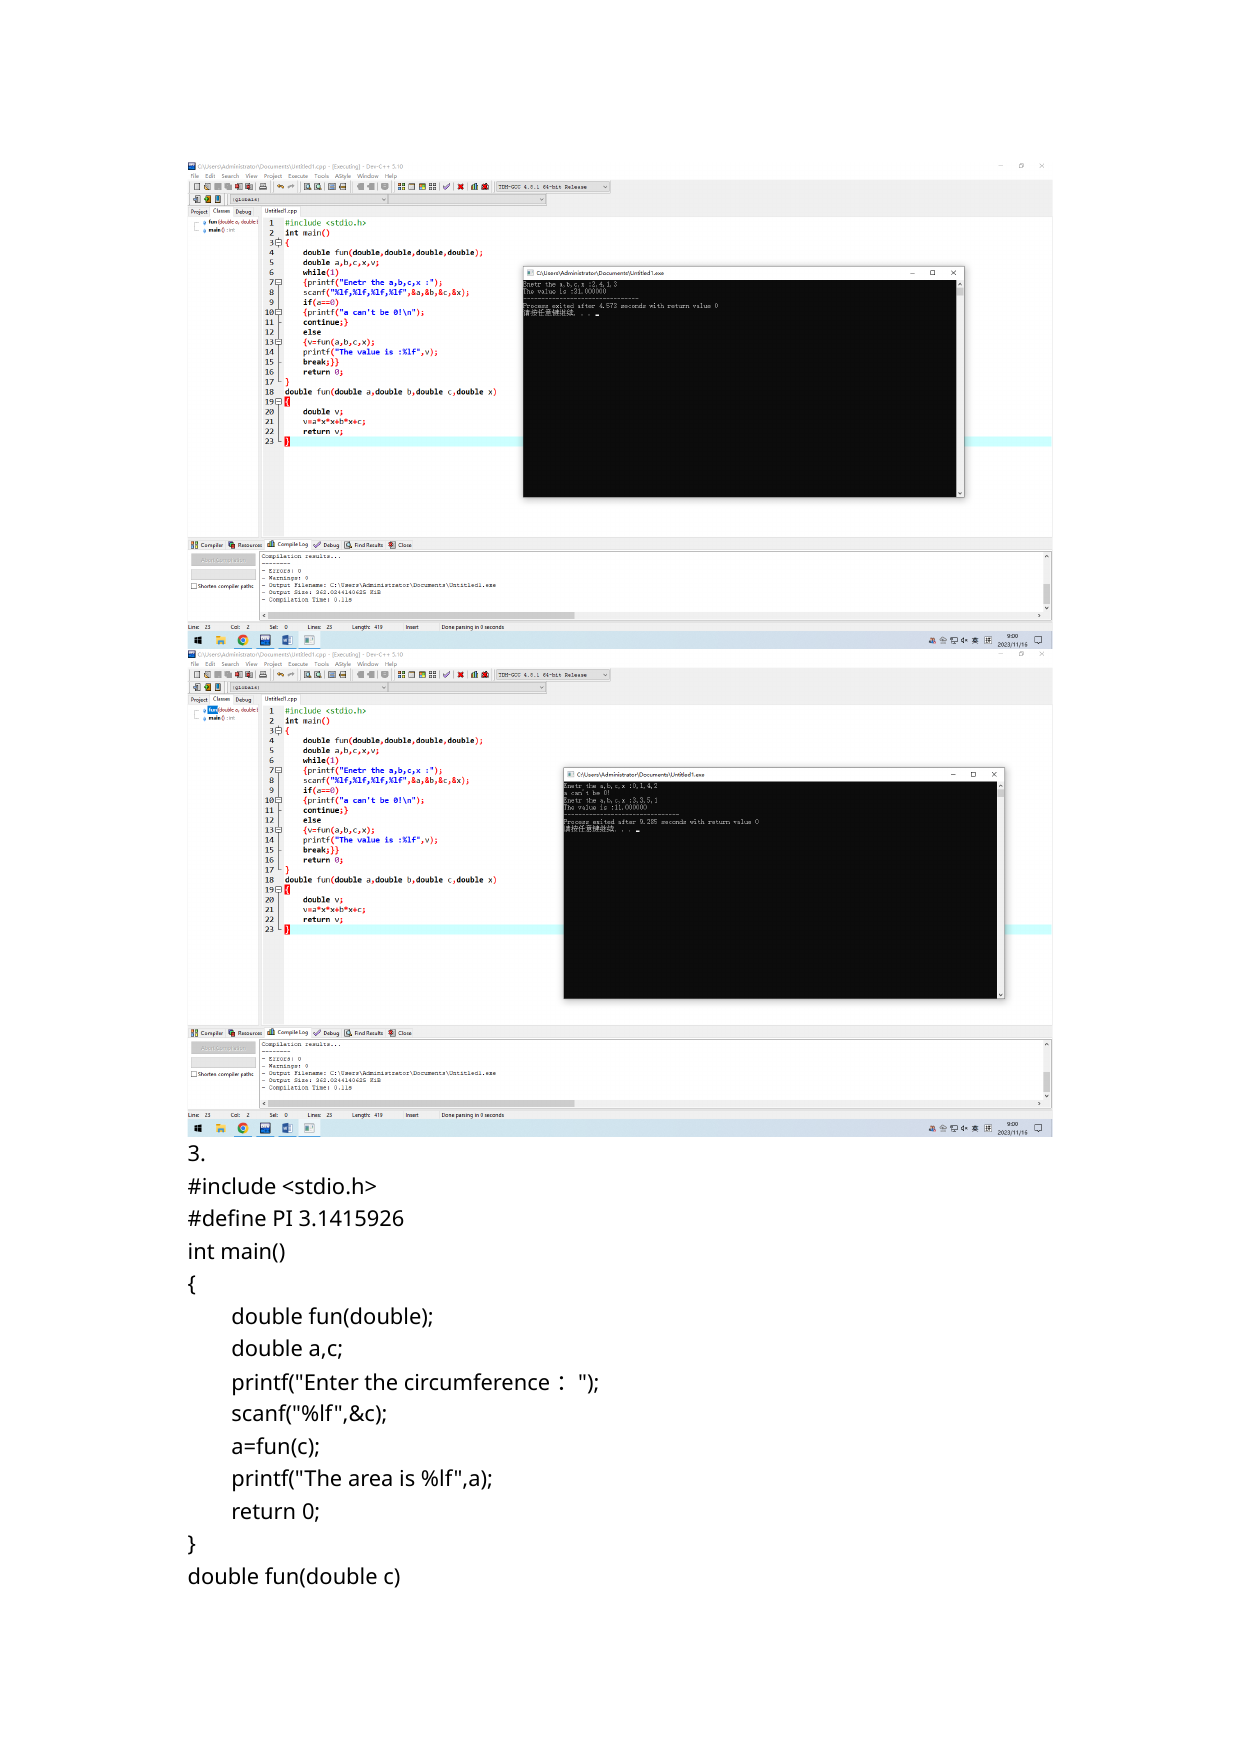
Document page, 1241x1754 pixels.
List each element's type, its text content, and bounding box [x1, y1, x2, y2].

text return 0; [187, 1494, 1053, 1527]
text scanf("%lf",&c); [187, 1397, 1053, 1429]
text { [187, 1267, 1053, 1299]
text #include <stdio.h> [187, 1169, 1053, 1202]
text printf("Enter the circumference ："); [187, 1364, 1053, 1397]
text printf("The area is %lf",a); [187, 1462, 1053, 1494]
text double a,c; [187, 1332, 1053, 1364]
text } [187, 1527, 1053, 1559]
text int main() [187, 1234, 1053, 1267]
text double fun(double); [187, 1299, 1053, 1332]
picture [187, 162, 1053, 1137]
text a=fun(c); [187, 1429, 1053, 1462]
text #define PI 3.1415926 [187, 1202, 1053, 1234]
text 3. [187, 1137, 1053, 1169]
text double fun(double c) [187, 1559, 1053, 1592]
